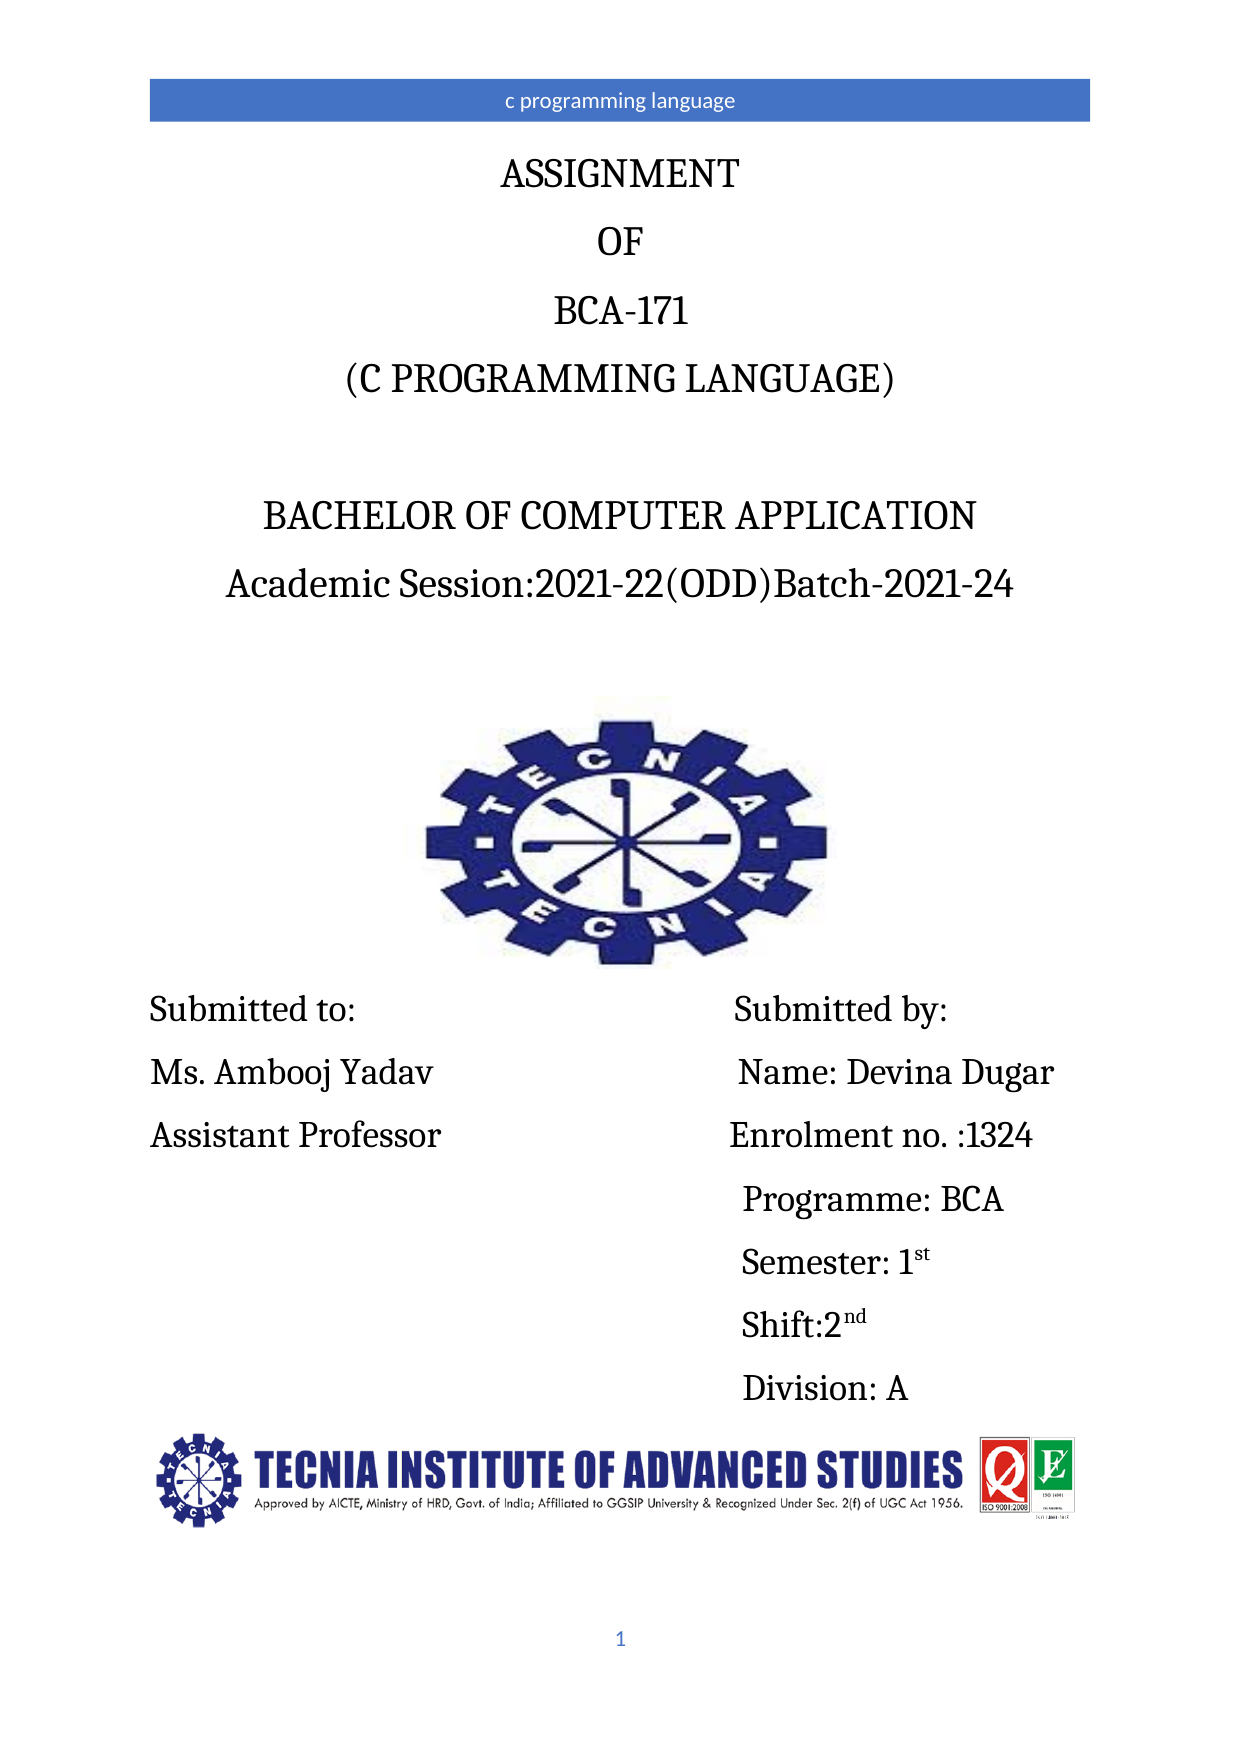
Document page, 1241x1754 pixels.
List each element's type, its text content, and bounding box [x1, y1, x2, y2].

text Programme: BCA [150, 1177, 1090, 1221]
text Submitted to: Submitted by: [150, 988, 1090, 1031]
text ASSIGNMENT [150, 150, 1090, 198]
text Shift:2nd [150, 1304, 1090, 1347]
picture [403, 696, 837, 969]
text Academic Session:2021-22(ODD)Batch-2021-24 [150, 560, 1090, 608]
text (C PROGRAMMING LANGUAGE) [150, 355, 1090, 403]
text Ms. Ambooj Yadav Name: Devina Dugar [150, 1051, 1090, 1094]
text BCA-171 [150, 287, 1090, 334]
text Division: A [150, 1367, 1090, 1410]
text Assistant Professor Enrolment no. :1324 [150, 1114, 1090, 1157]
text OF [150, 218, 1090, 266]
picture [150, 1430, 1077, 1535]
text BACHELOR OF COMPUTER APPLICATION [150, 492, 1090, 539]
text Semester: 1st [150, 1241, 1090, 1284]
